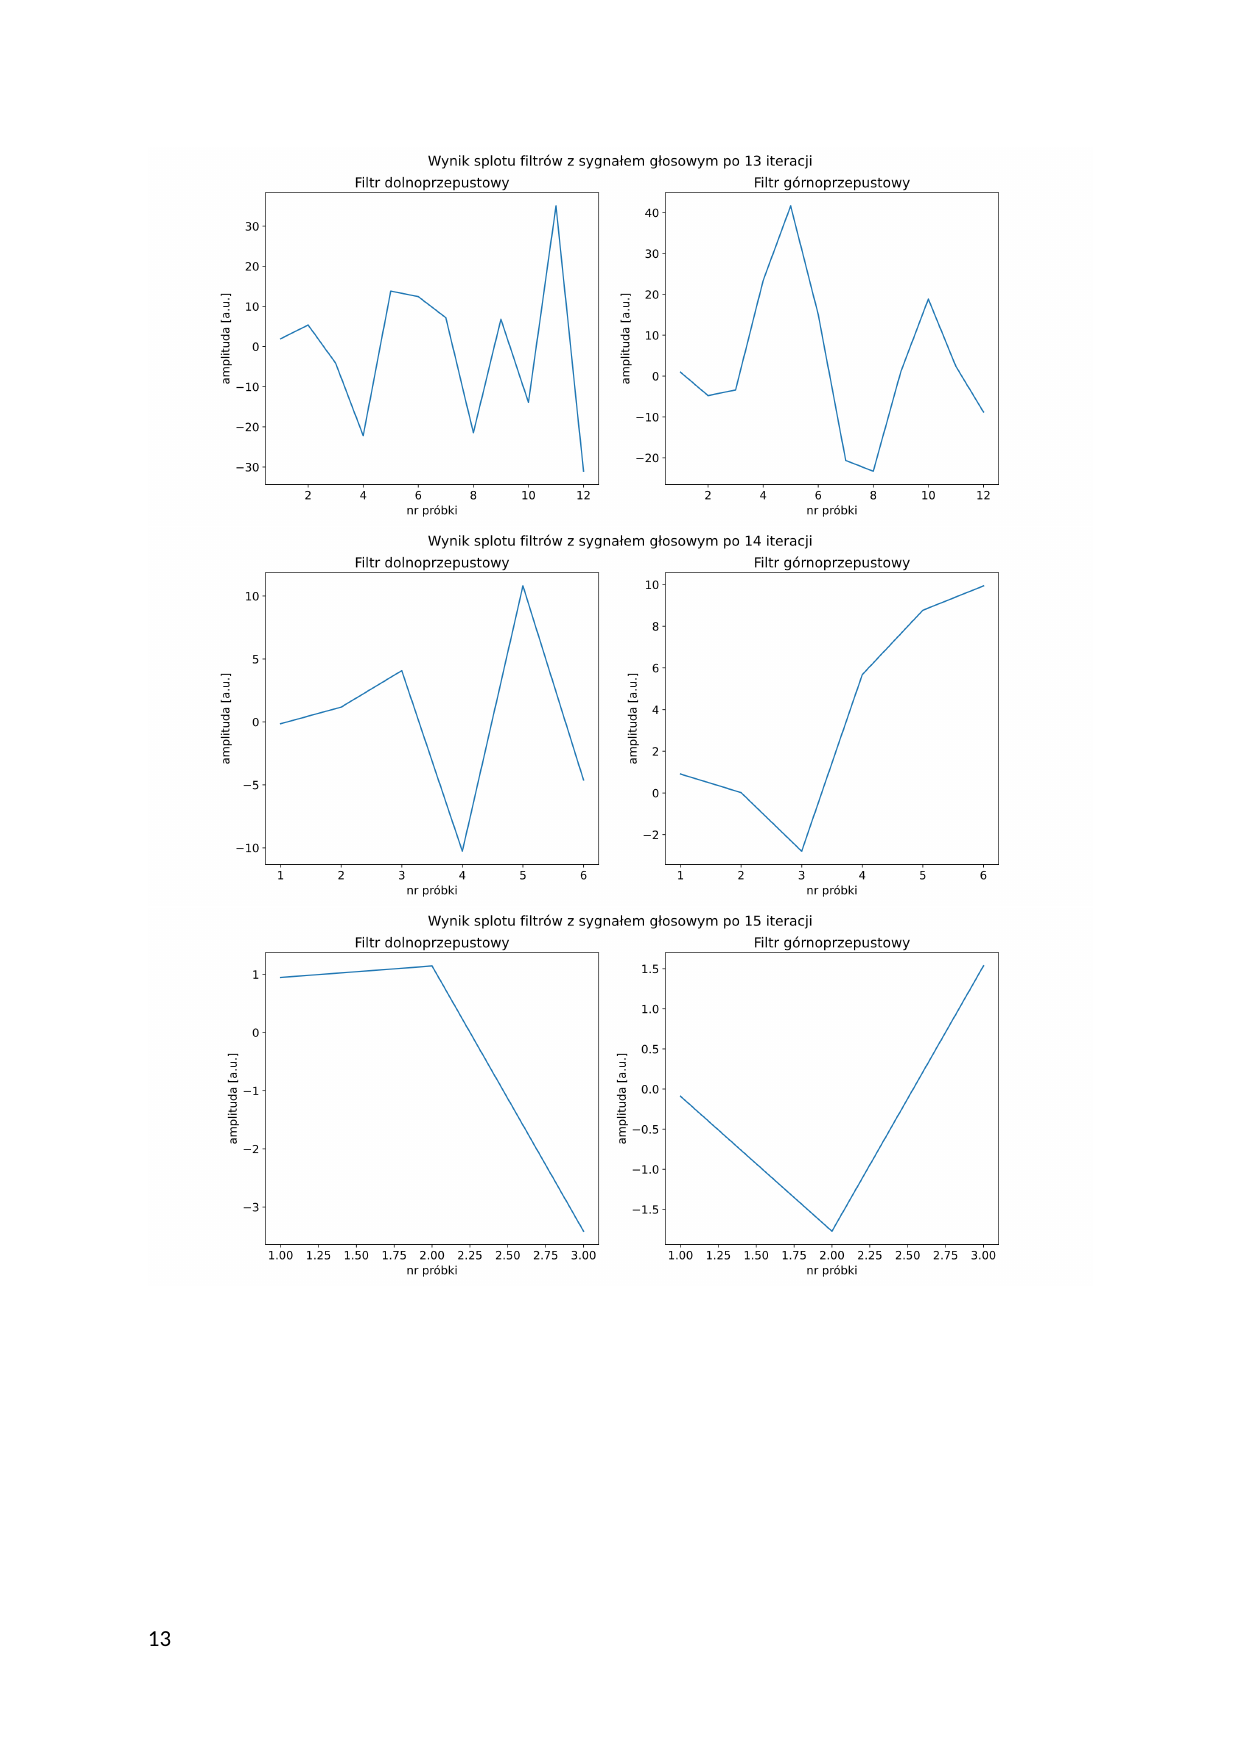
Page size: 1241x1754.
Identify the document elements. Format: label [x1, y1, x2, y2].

picture [147, 908, 1093, 1286]
picture [147, 527, 1093, 906]
picture [147, 147, 1093, 526]
